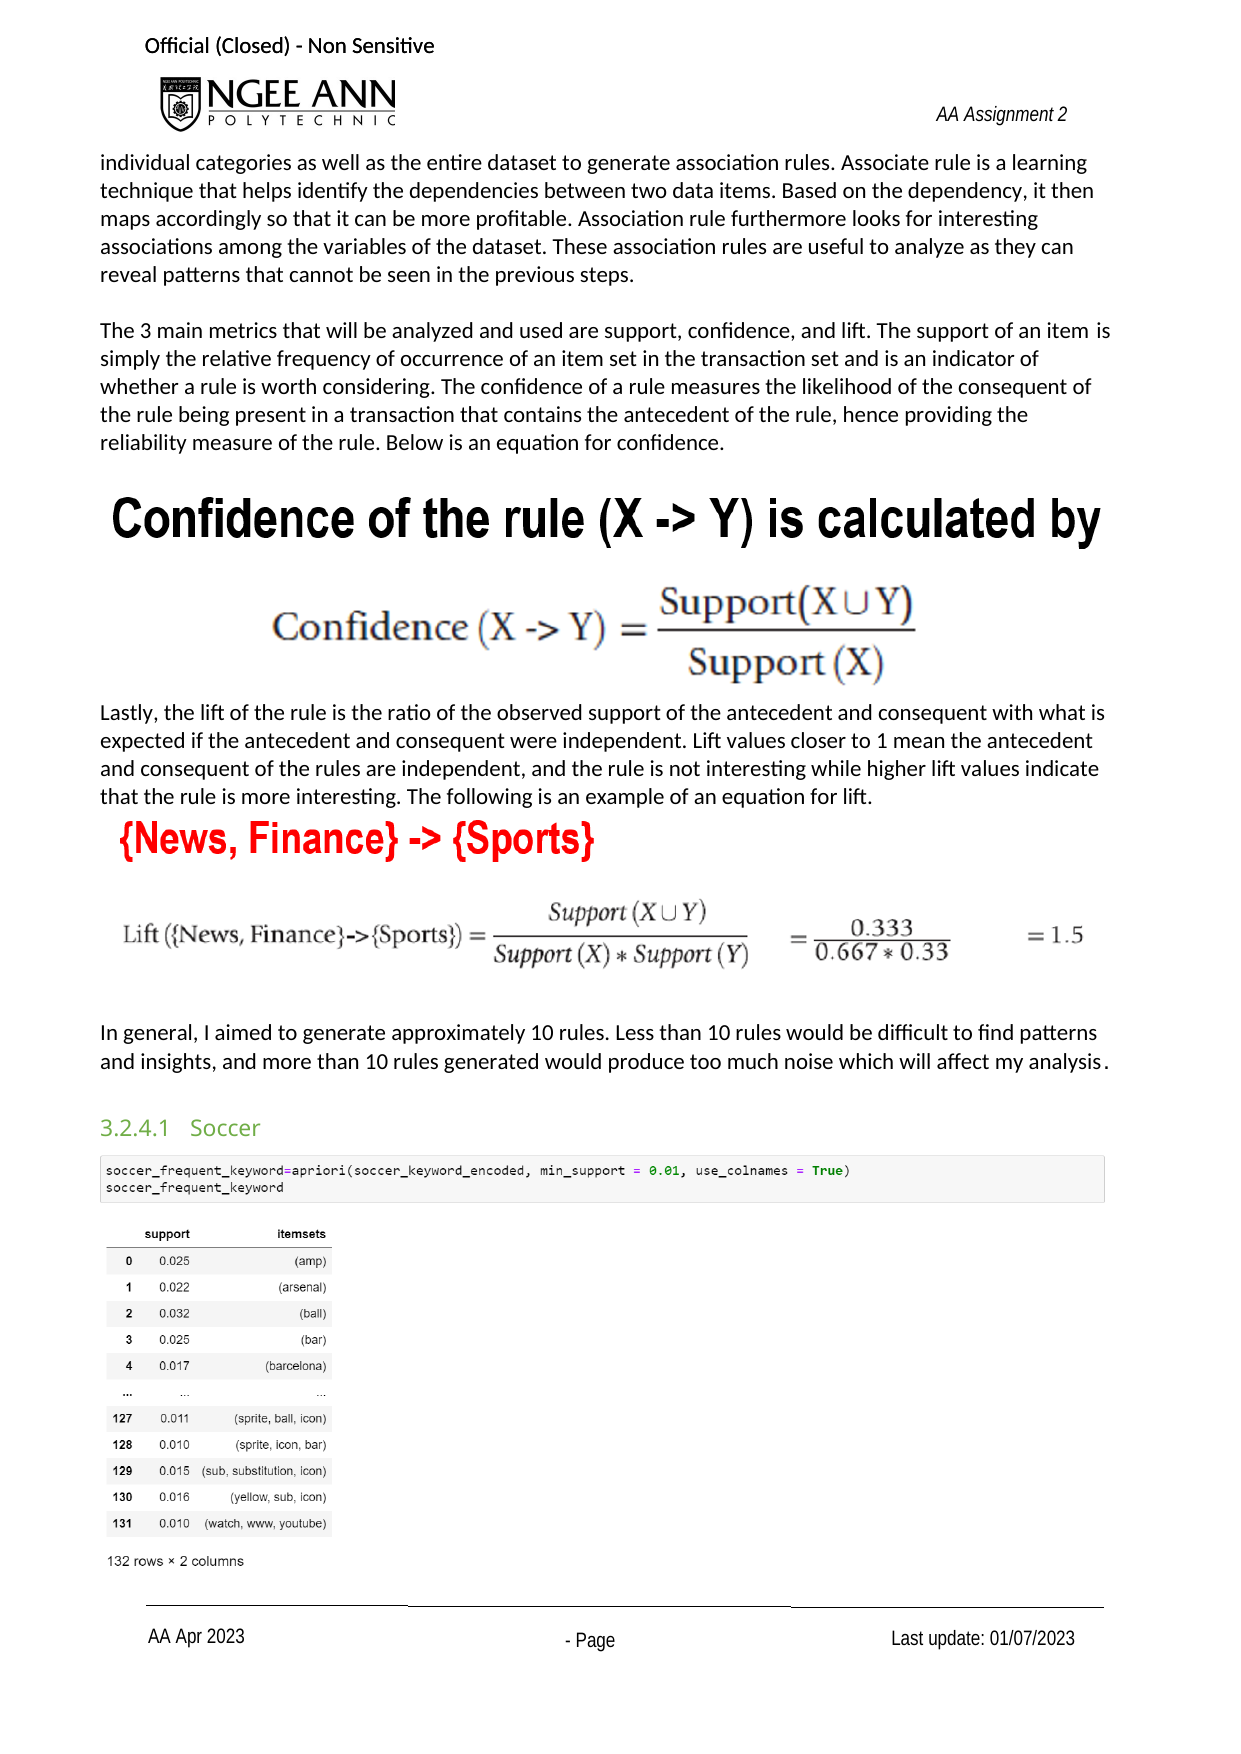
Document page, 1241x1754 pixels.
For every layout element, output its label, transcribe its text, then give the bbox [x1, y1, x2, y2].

picture [160, 77, 395, 132]
subtitle Soccer [100, 1112, 1113, 1143]
picture [100, 810, 1114, 991]
text Lastly, the lift of the rule is the ratio of the observed support of the antecedent and consequent with what is expected if the antecedent and consequent were independent. Lift values closer to 1 mean the antecedent and consequent of the rules are independent, and the rule is not interesting while higher lift values indicate that the rule is more interesting. The following is an example of an equation for lift. [100, 698, 1113, 810]
picture [100, 456, 1114, 698]
text The 3 main metrics that will be analyzed and used are support, confidence, and lift. The support of an item is simply the relative frequency of occurrence of an item set in the transaction set and is an indicator of whether a rule is worth considering. The confidence of a rule measures the likelihood of the consequent of the rule being present in a transaction that contains the antecedent of the rule, hence providing the reliability measure of the rule. Below is an equation for confidence. [100, 316, 1113, 456]
picture [100, 1149, 1114, 1573]
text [100, 148, 1113, 288]
text In general, I aimed to generate approximately 10 rules. Less than 10 rules would be difficult to find patterns and insights, and more than 10 rules generated would produce too much noise which will affect my analysis. [100, 1018, 1113, 1076]
